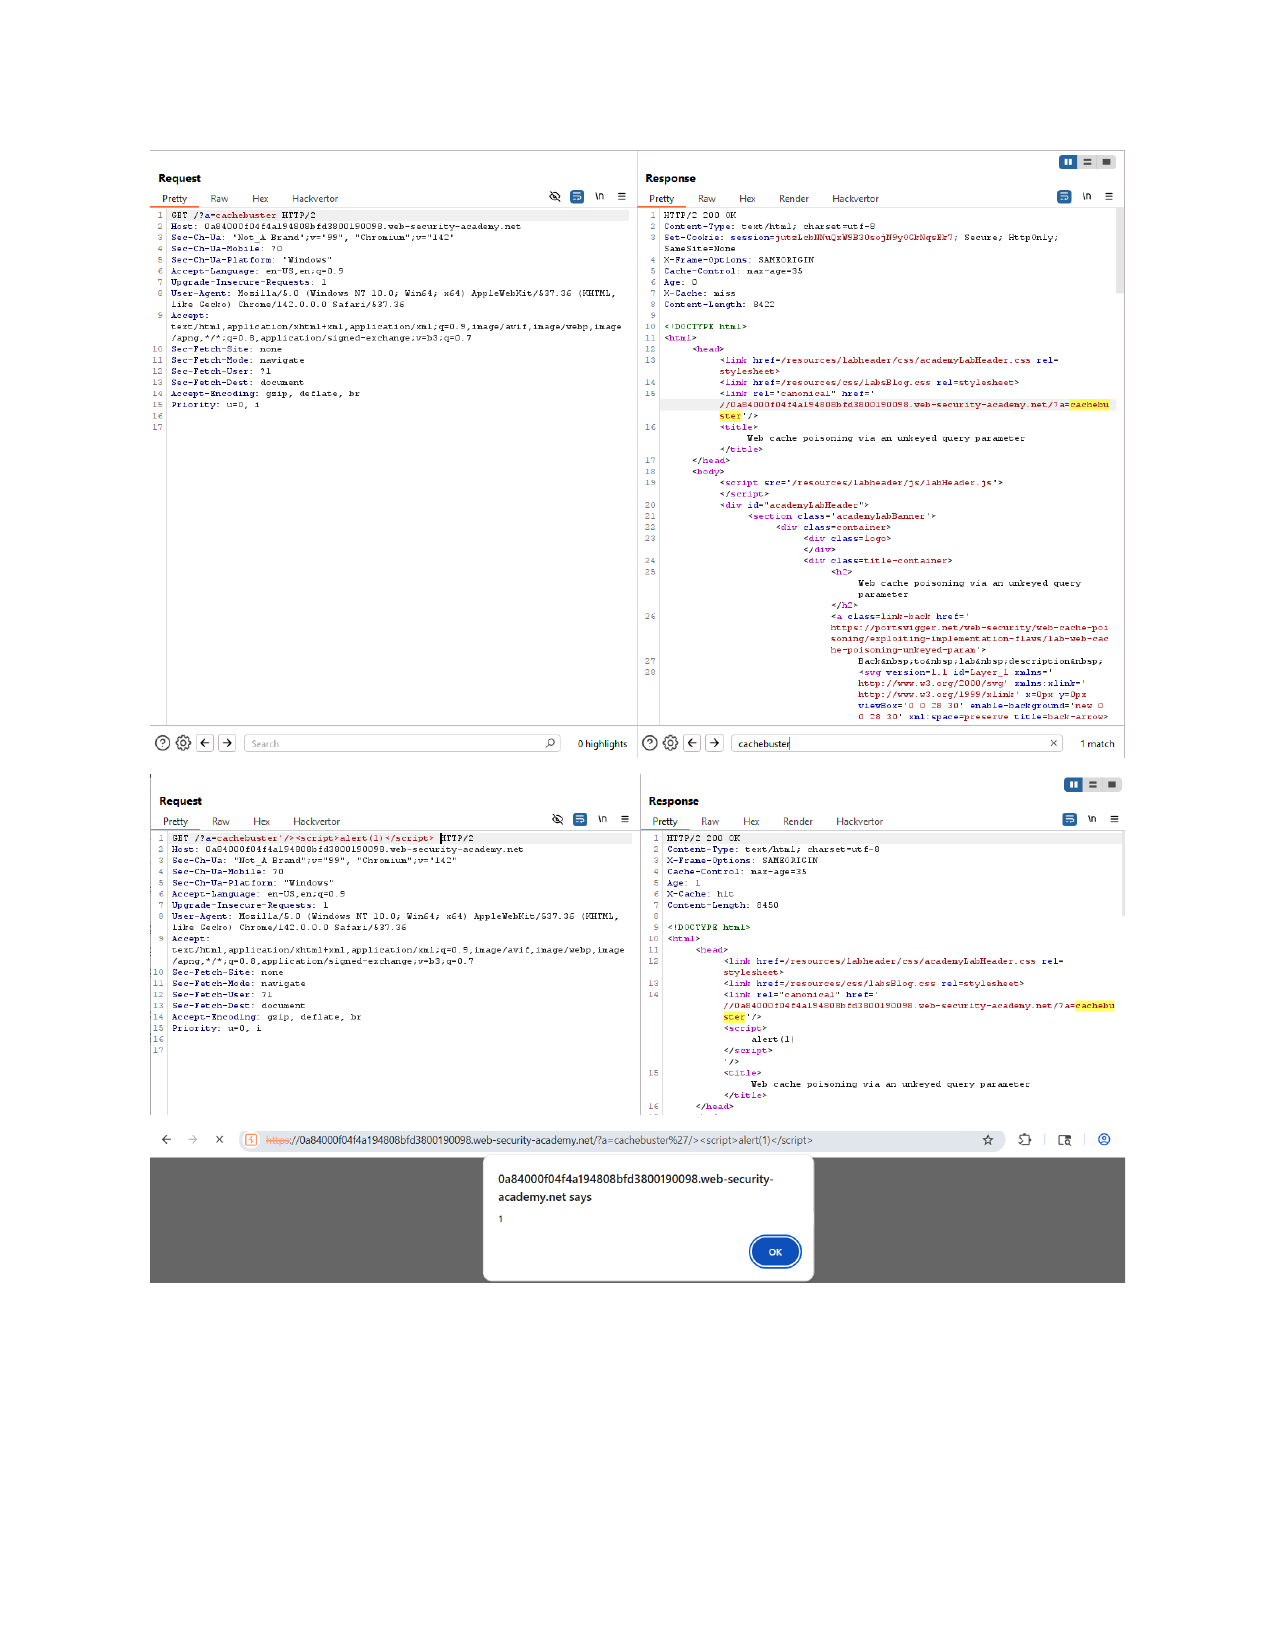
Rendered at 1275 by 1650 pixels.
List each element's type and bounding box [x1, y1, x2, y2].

picture [150, 150, 1125, 758]
picture [150, 1131, 1125, 1283]
picture [150, 774, 1125, 1115]
